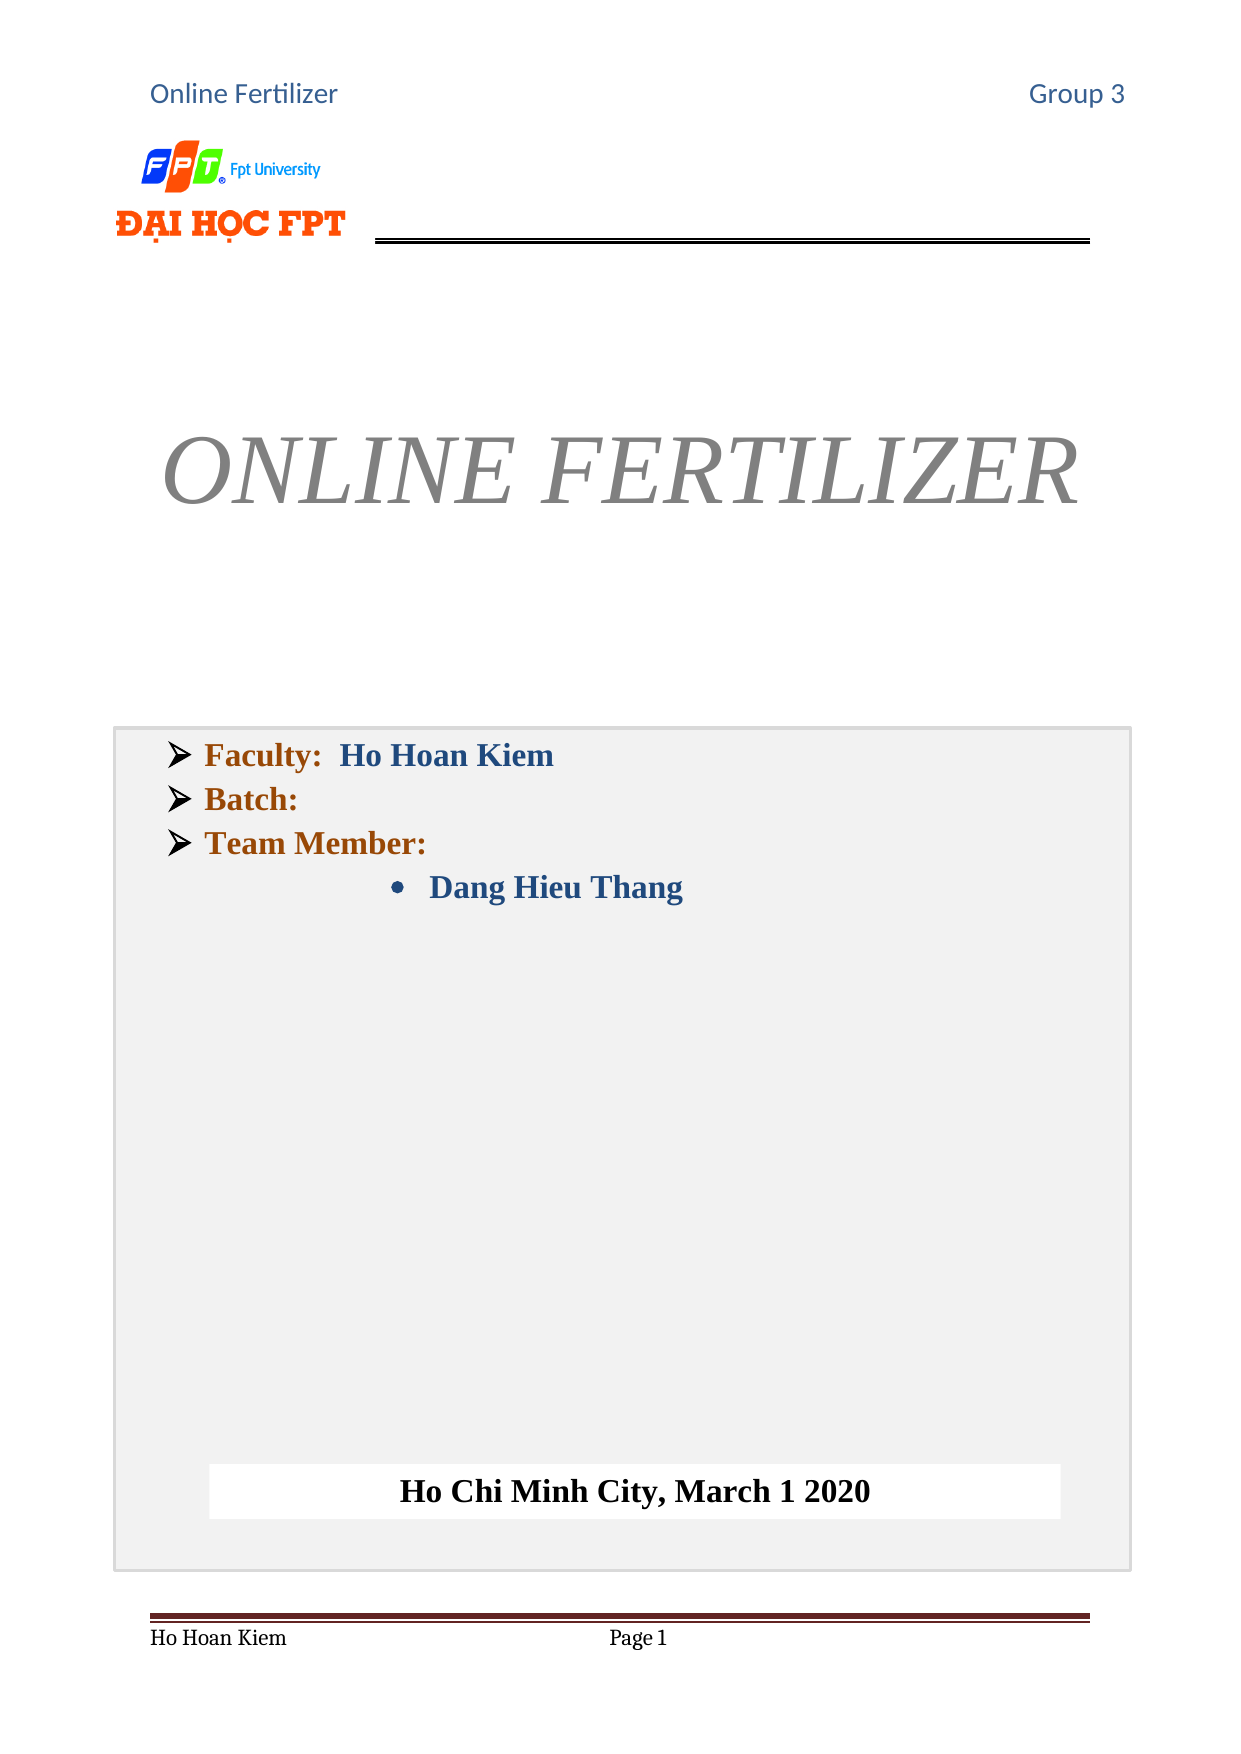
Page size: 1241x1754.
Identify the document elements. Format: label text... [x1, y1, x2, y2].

picture [85, 127, 375, 257]
text ONLINE FERTILIZER [150, 409, 1090, 524]
